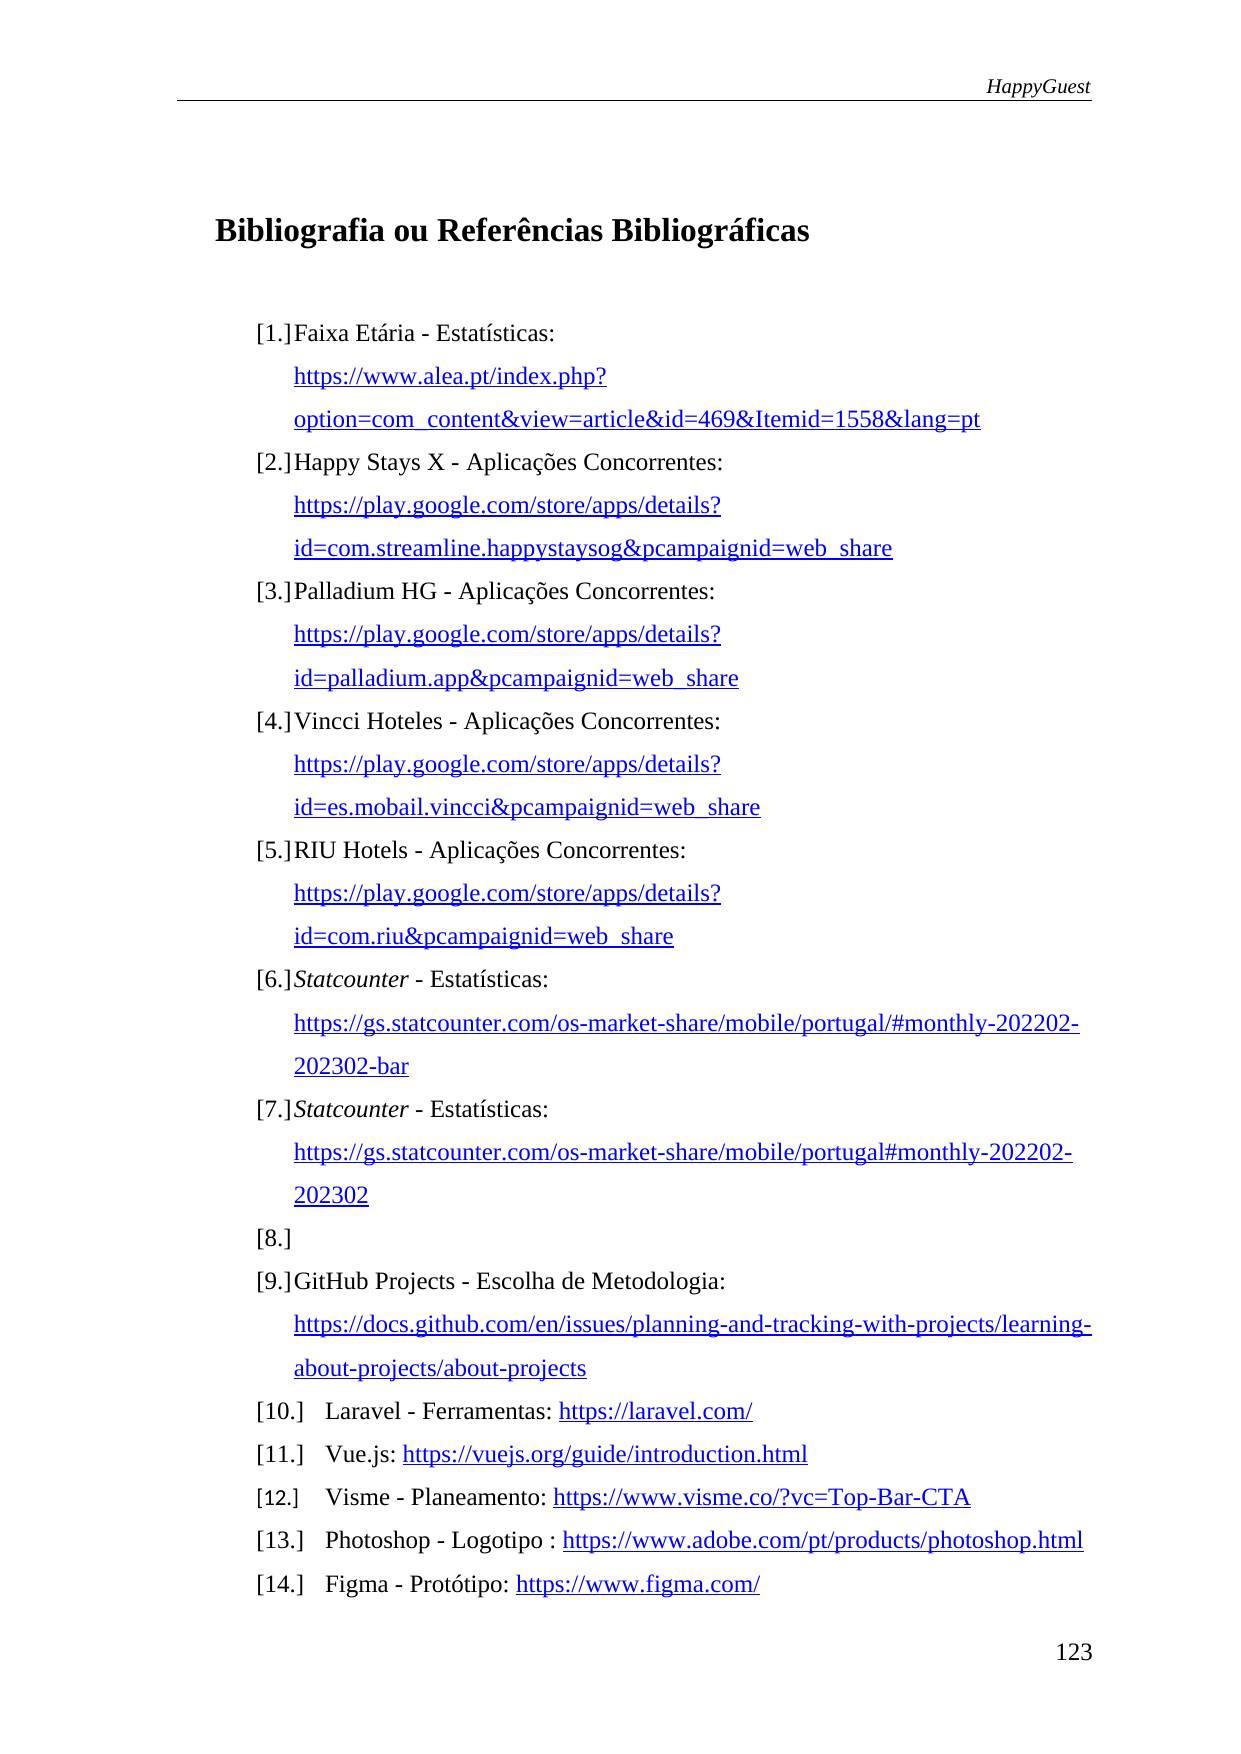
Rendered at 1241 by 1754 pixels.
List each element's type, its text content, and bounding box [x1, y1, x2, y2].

list Faixa Etária - Estatísticas: [256, 318, 1092, 346]
list https://play.google.com/store/apps/details?id=es.mobail.vincci&pcampaignid=web_share [293, 749, 1092, 821]
list Figma - Protótipo: https://www.figma.com/ [256, 1569, 1092, 1597]
list https://docs.github.com/en/issues/planning-and-tracking-with-projects/learning-about-projects/about-projects [293, 1309, 1092, 1334]
list https://play.google.com/store/apps/details?id=com.streamline.happystaysog&pcampaignid=web_share [293, 490, 1092, 562]
list https://play.google.com/store/apps/details?id=palladium.app&pcampaignid=web_share [293, 619, 1092, 691]
list Vincci Hoteles - Aplicações Concorrentes: [256, 706, 1092, 734]
list https://play.google.com/store/apps/details?id=com.riu&pcampaignid=web_share [293, 878, 1092, 950]
list RIU Hotels - Aplicações Concorrentes: [256, 835, 1092, 864]
list https://gs.statcounter.com/os-market-share/mobile/portugal#monthly-202202-202302 [293, 1137, 1092, 1209]
list Palladium HG - Aplicações Concorrentes: [256, 576, 1092, 605]
list Visme - Planeamento: https://www.visme.co/?vc=Top-Bar-CTA [256, 1482, 1092, 1511]
list https://www.alea.pt/index.php?option=com_content&view=article&id=469&Itemid=1558&lang=pt [293, 361, 1092, 433]
subtitle Bibliografia ou Referências Bibliográficas [215, 210, 1092, 248]
list Statcounter - Estatísticas: https://gs.statcounter.com/os-market-share/mobile/portugal/#monthly-202202-202302-bar [256, 964, 1092, 1079]
list Vue.js: https://vuejs.org/guide/introduction.html [256, 1439, 1092, 1468]
list Laravel - Ferramentas: https://laravel.com/ [256, 1396, 1092, 1424]
list Happy Stays X - Aplicações Concorrentes: [256, 447, 1092, 476]
list https://docs.github.com/en/issues/planning-and-tracking-with-projects/learning-about-projects/about-projects [293, 1335, 1092, 1381]
list Statcounter - Estatísticas: [256, 1094, 1092, 1123]
list GitHub Projects - Escolha de Metodologia: [256, 1266, 1092, 1295]
list Photoshop - Logotipo : https://www.adobe.com/pt/products/photoshop.html [256, 1526, 1092, 1554]
